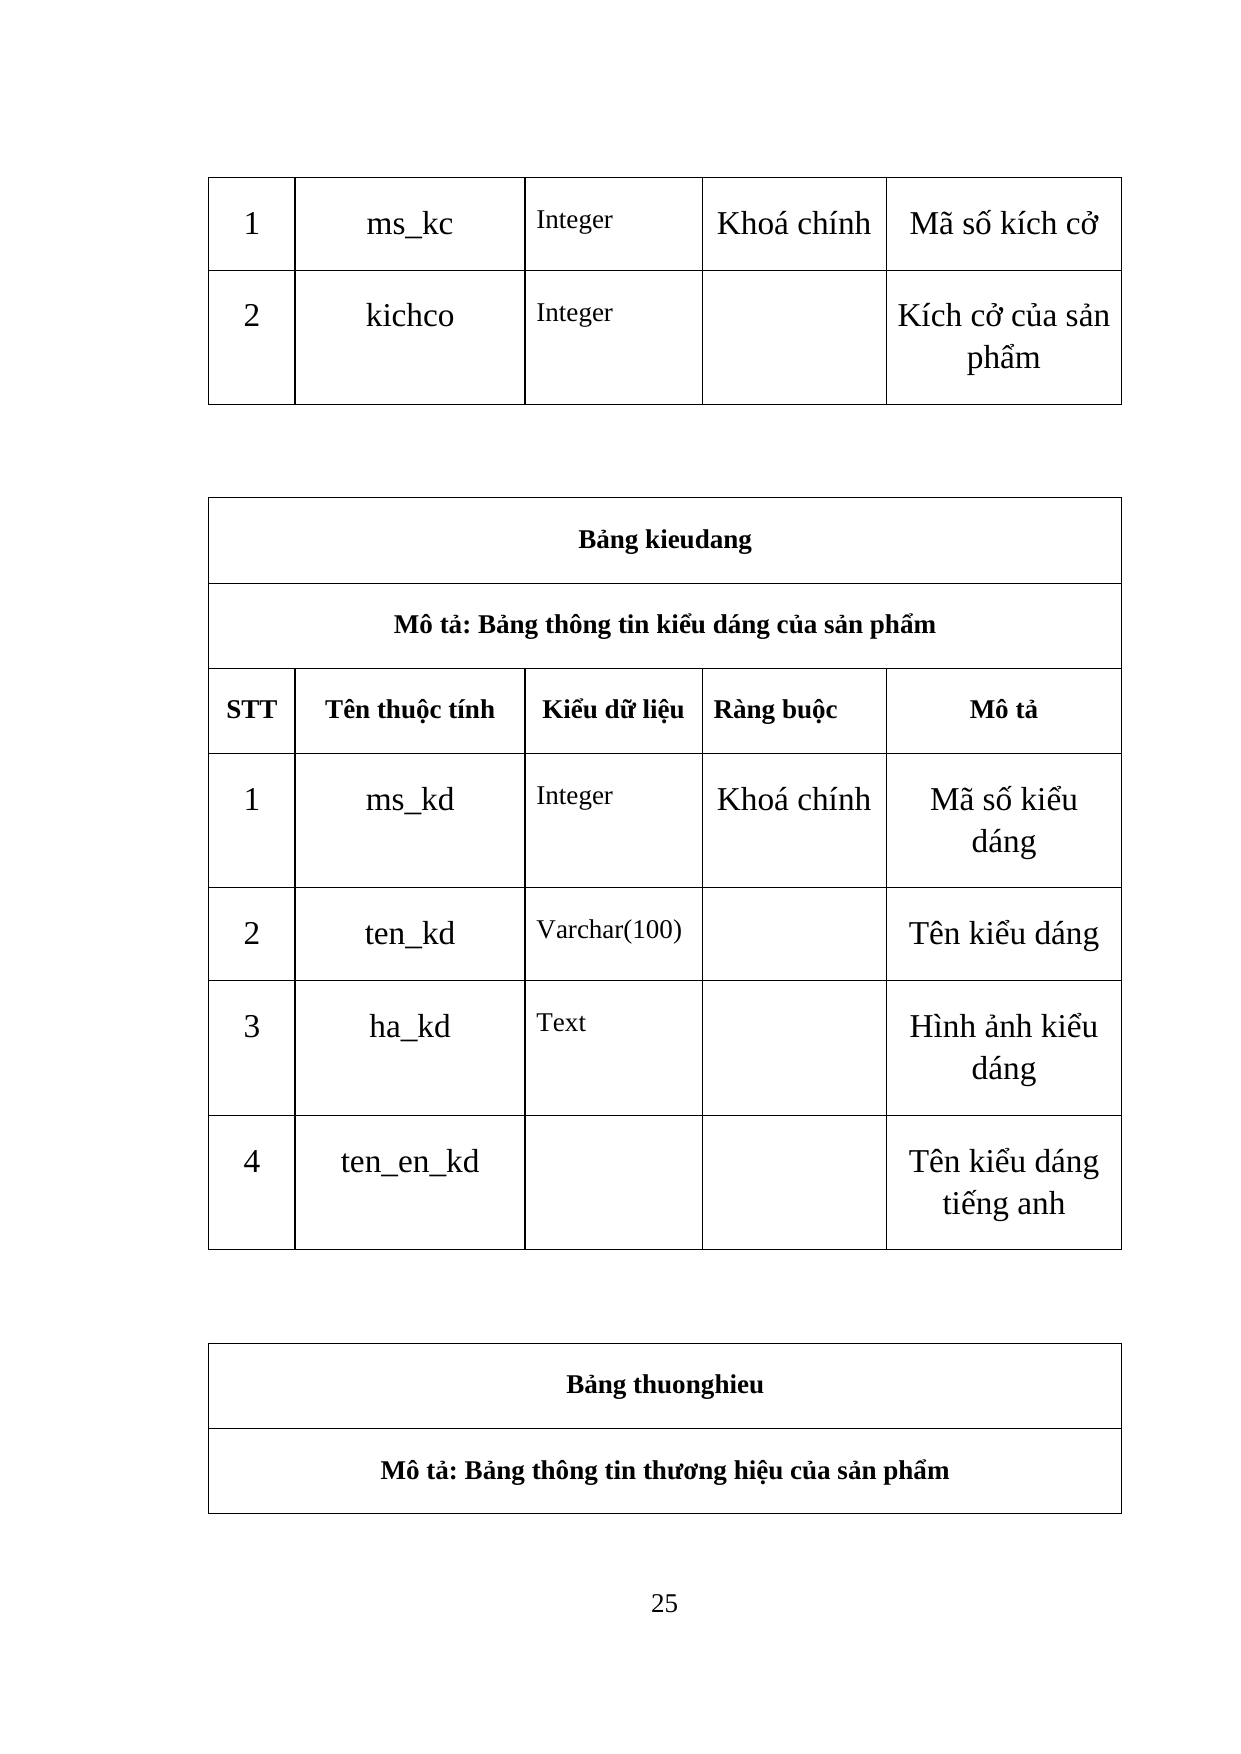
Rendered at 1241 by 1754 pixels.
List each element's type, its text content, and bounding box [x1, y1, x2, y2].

table_cell Mô tả: Bảng thông tin kiểu dáng của sản phẩm [209, 584, 1121, 668]
table_cell Mã số kích cở [887, 178, 1121, 269]
table_cell 1 [209, 178, 294, 269]
table_cell Kích cở của sản phẩm [887, 271, 1121, 404]
table_cell Mô tả [887, 669, 1121, 753]
table_cell Khoá chính [703, 754, 886, 887]
table_cell [526, 1116, 702, 1249]
table_cell 3 [209, 981, 294, 1115]
table_cell Hình ảnh kiểu dáng [887, 981, 1121, 1115]
table_cell ten_kd [296, 888, 524, 980]
table_cell 2 [209, 271, 294, 404]
table_cell Integer [526, 754, 702, 887]
table_cell Ràng buộc [703, 669, 886, 753]
table_cell kichco [296, 271, 524, 404]
table_cell [703, 981, 886, 1115]
table_cell [703, 888, 886, 980]
table_cell Tên thuộc tính [296, 669, 524, 753]
table_header Bảng kieudang [209, 498, 1121, 582]
table_cell STT [209, 669, 294, 753]
table_cell [703, 271, 886, 404]
table_cell Integer [526, 178, 702, 269]
table_cell 2 [209, 888, 294, 980]
table_cell 4 [209, 1116, 294, 1249]
table_cell ten_en_kd [296, 1116, 524, 1249]
table_cell Integer [526, 271, 702, 404]
table_cell Text [526, 981, 702, 1115]
table_cell Mô tả: Bảng thông tin thương hiệu của sản phẩm [209, 1429, 1121, 1513]
table_cell Varchar(100) [526, 888, 702, 980]
table_cell Kiểu dữ liệu [526, 669, 702, 753]
table_cell Tên kiểu dáng [887, 888, 1121, 980]
table_cell ms_kc [296, 178, 524, 269]
table_cell Khoá chính [703, 178, 886, 269]
table_cell ms_kd [296, 754, 524, 887]
table_cell Mã số kiểu dáng [887, 754, 1121, 887]
table_cell ha_kd [296, 981, 524, 1115]
table_cell 1 [209, 754, 294, 887]
table_cell Tên kiểu dáng tiếng anh [887, 1116, 1121, 1249]
table_header Bảng thuonghieu [209, 1344, 1121, 1428]
table_cell [703, 1116, 886, 1249]
